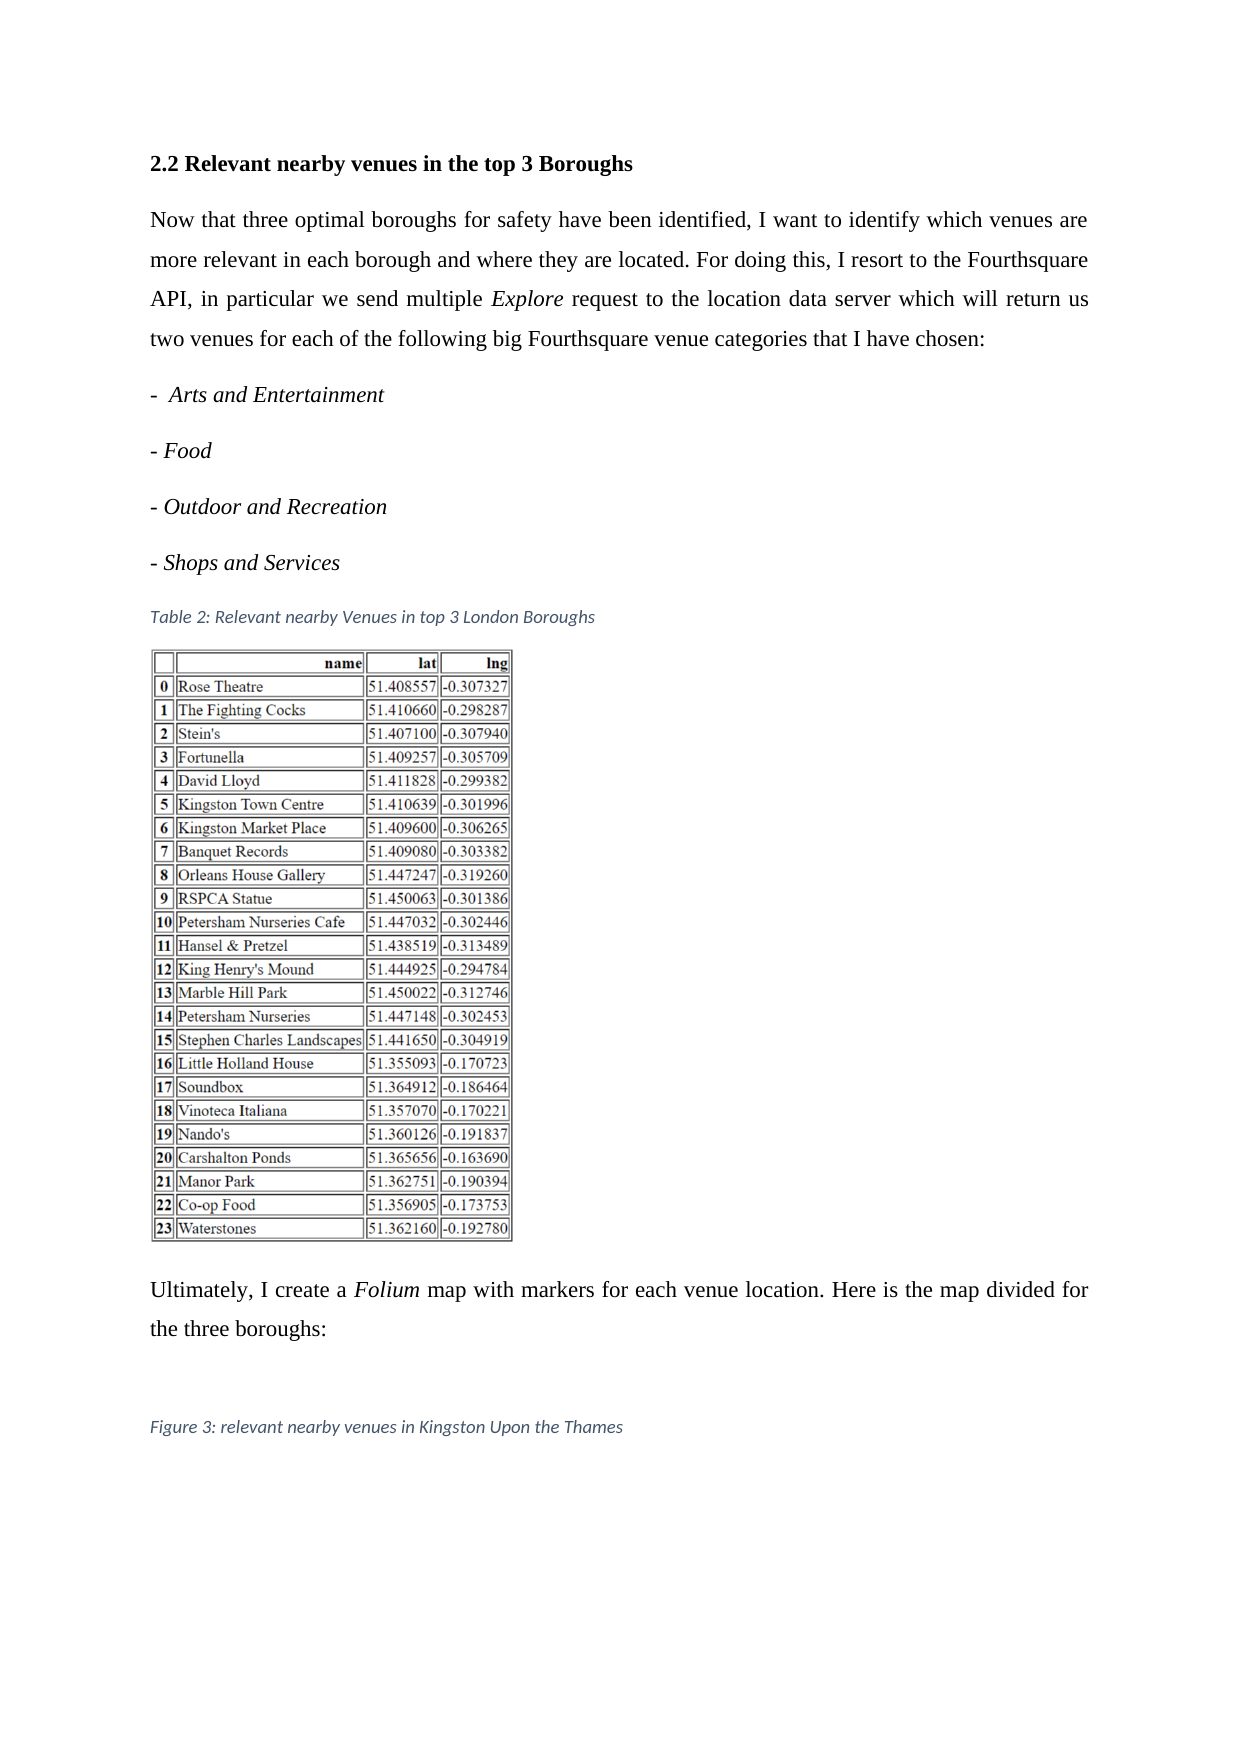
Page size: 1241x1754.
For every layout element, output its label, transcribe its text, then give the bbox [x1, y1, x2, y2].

text 2.2 Relevant nearby venues in the top 3 Boroughs [150, 150, 1090, 176]
text - Shops and Services [150, 549, 1090, 576]
text Figure 3: relevant nearby venues in Kingston Upon the Thames [150, 1415, 1090, 1438]
text - Food [150, 437, 1090, 463]
picture [150, 649, 514, 1245]
text Table 2: Relevant nearby Venues in top 3 London Boroughs [150, 605, 1090, 628]
text - Arts and Entertainment [150, 381, 1090, 407]
text - Outdoor and Recreation [150, 493, 1090, 519]
text Ultimately, I create a Folium map with markers for each venue location. Here is the map divided for the three boroughs: [150, 1276, 1090, 1341]
text Now that three optimal boroughs for safety have been identified, I want to identify which venues are more relevant in each borough and where they are located. For doing this, I resort to the Fourthsquare API, in particular we send multiple Explore request to the location data server which will return us two venues for each of the following big Fourthsquare venue categories that I have chosen: [150, 206, 1090, 351]
